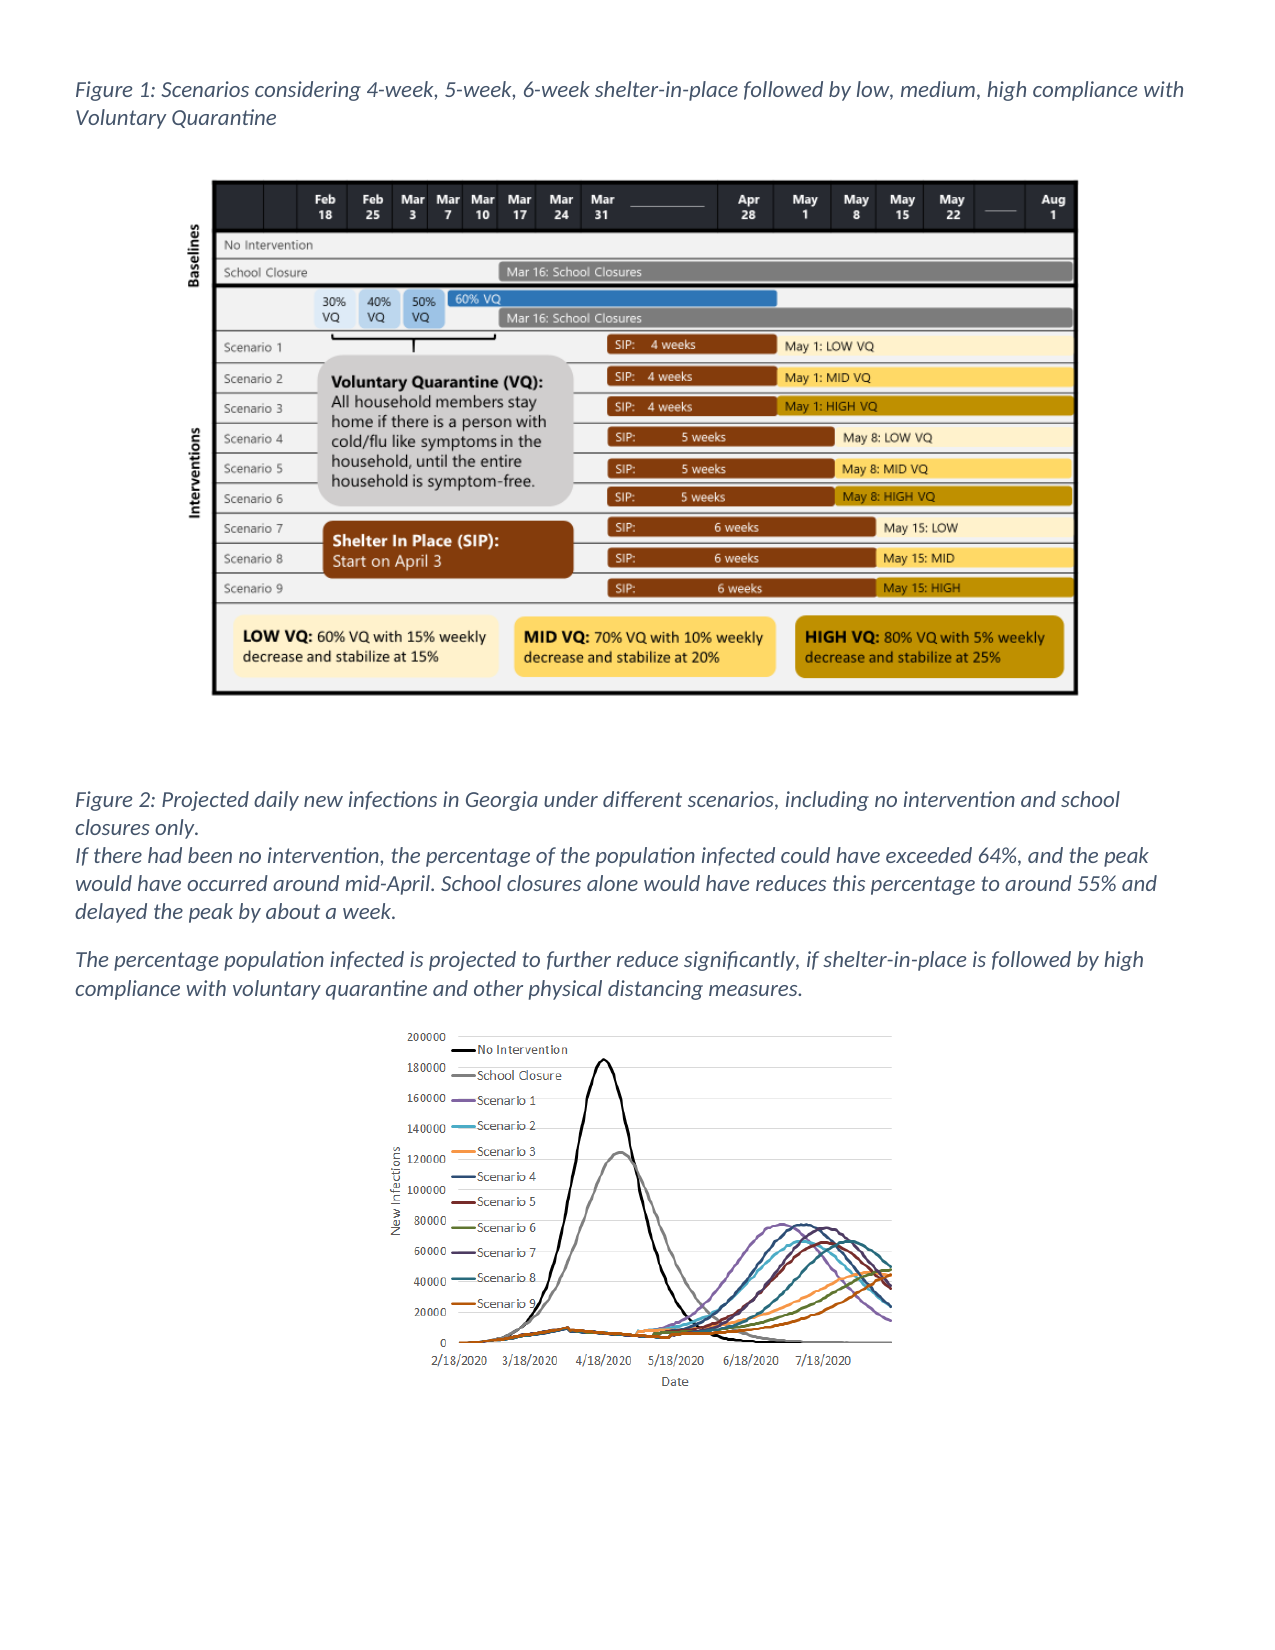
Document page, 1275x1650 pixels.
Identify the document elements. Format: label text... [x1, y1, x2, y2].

picture [371, 1022, 904, 1405]
text Figure 1: Scenarios considering 4-week, 5-week, 6-week shelter-in-place followed by low, medium, high compliance with Voluntary Quarantine [75, 75, 1200, 131]
picture [75, 131, 1200, 764]
text Figure 2: Projected daily new infections in Georgia under different scenarios, including no intervention and school closures only. If there had been no intervention, the percentage of the population infected could have exceeded 64%, and the peak would have occurred around mid-April. School closures alone would have reduces this percentage to around 55% and delayed the peak by about a week. [75, 785, 1200, 925]
text The percentage population infected is projected to further reduce significantly, if shelter-in-place is followed by high compliance with voluntary quarantine and other physical distancing measures. [75, 946, 1200, 1002]
